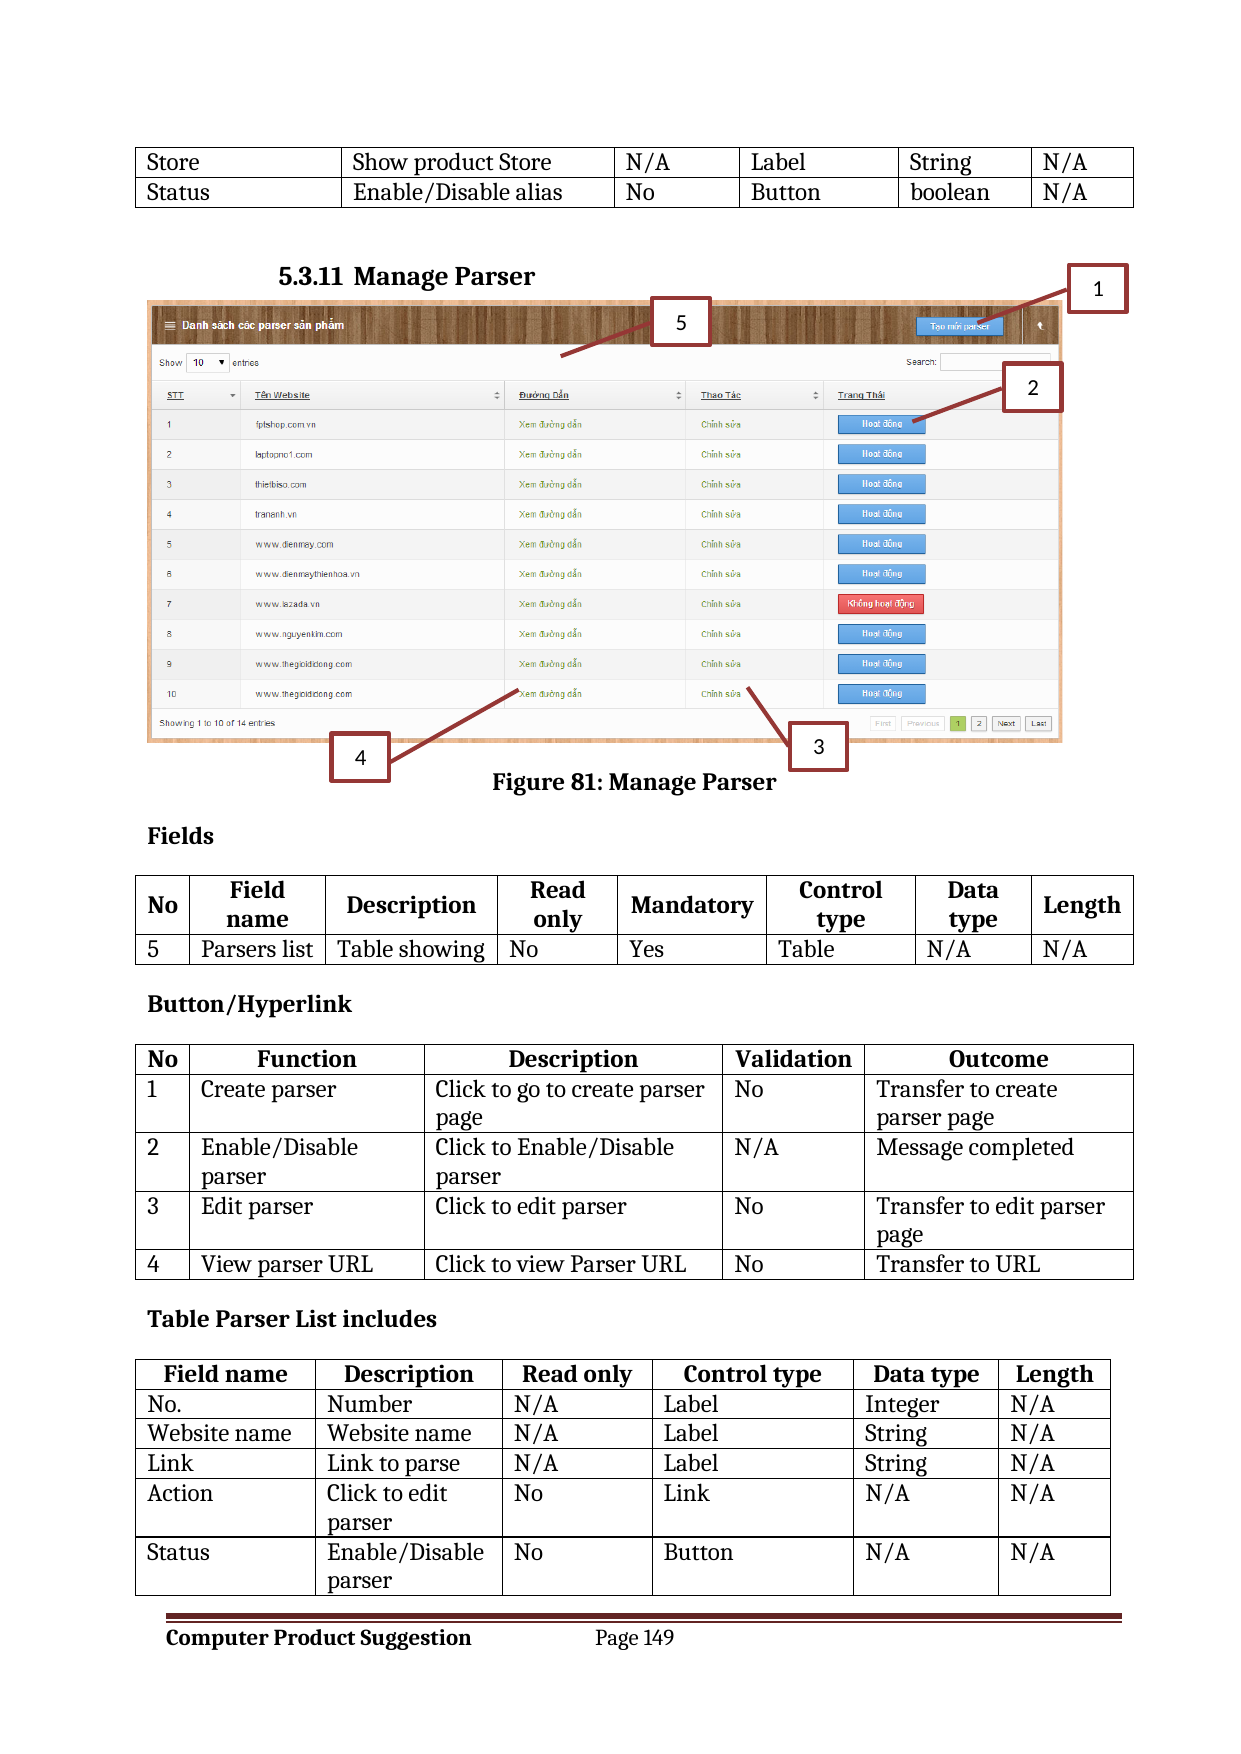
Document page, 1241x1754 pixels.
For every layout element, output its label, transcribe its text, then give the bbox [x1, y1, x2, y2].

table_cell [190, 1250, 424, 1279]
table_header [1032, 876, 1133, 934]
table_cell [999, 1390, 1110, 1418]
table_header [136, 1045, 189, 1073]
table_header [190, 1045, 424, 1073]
subtitle Manage Parser [278, 261, 1122, 292]
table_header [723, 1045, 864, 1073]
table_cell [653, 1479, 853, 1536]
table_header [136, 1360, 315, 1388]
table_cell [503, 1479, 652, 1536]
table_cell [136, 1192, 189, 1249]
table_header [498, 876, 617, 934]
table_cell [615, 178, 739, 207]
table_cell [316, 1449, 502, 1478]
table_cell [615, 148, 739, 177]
text Fields [147, 822, 1122, 850]
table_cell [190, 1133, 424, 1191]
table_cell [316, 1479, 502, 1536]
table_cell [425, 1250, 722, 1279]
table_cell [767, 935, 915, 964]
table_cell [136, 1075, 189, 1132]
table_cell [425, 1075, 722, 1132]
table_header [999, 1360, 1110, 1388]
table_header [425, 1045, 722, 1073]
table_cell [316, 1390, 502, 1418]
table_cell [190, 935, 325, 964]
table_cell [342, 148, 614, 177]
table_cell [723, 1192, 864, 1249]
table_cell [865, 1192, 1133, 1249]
picture [147, 300, 1063, 743]
text Button/Hyperlink [147, 990, 1122, 1018]
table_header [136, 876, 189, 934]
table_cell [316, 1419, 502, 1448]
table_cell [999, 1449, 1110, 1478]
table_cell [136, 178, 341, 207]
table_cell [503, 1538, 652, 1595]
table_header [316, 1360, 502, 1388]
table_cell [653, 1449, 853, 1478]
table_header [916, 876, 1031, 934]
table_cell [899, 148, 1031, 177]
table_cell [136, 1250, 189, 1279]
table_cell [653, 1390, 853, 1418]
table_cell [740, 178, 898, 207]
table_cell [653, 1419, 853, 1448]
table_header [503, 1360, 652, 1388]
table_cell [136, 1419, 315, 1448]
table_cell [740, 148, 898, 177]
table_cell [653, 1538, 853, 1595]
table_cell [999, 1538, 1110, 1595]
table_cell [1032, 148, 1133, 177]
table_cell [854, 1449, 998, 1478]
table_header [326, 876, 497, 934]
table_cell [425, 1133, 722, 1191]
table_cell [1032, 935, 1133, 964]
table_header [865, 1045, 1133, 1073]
text Figure 81: Manage Parser [147, 768, 1122, 797]
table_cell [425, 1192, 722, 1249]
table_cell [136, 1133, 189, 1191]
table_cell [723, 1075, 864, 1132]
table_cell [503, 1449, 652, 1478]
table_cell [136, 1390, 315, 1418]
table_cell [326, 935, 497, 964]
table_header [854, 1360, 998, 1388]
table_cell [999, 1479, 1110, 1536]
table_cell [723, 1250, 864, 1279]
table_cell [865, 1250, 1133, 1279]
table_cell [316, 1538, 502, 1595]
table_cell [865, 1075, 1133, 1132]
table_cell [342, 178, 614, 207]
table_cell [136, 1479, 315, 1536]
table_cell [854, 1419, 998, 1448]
text Table Parser List includes [147, 1305, 1122, 1334]
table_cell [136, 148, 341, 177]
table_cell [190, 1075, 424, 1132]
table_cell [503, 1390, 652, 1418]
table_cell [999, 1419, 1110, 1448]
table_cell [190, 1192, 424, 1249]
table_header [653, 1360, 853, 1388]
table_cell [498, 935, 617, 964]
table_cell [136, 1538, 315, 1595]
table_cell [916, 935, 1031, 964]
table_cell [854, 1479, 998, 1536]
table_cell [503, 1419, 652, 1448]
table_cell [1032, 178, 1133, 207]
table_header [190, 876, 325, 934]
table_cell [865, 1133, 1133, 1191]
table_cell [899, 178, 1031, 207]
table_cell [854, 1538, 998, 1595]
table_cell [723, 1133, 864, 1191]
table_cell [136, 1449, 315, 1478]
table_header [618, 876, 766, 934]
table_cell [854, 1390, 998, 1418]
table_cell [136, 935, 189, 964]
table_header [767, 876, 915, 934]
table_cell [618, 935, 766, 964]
